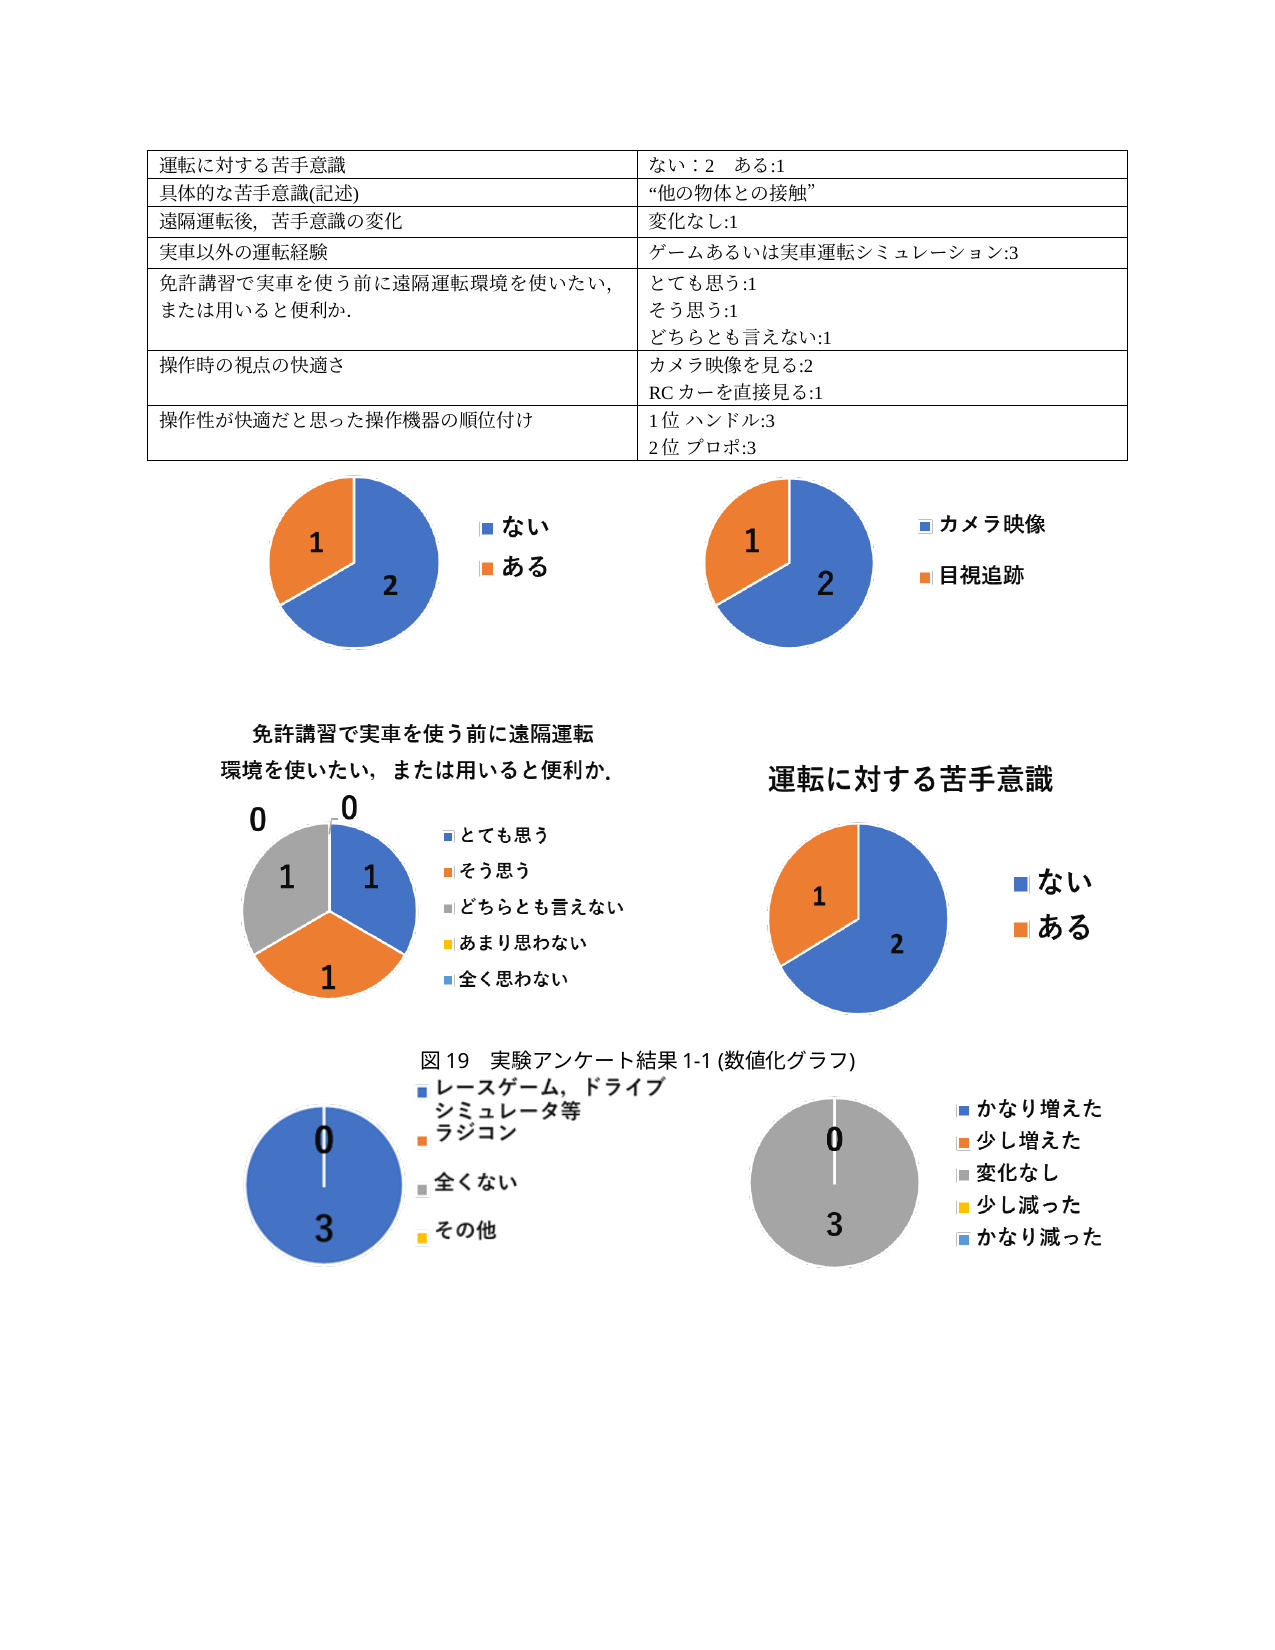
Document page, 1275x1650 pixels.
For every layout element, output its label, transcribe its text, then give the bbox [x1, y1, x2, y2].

table_cell 具体的な苦手意識(記述) [148, 179, 637, 206]
table_cell 運転に対する苦手意識 [148, 151, 637, 178]
table_cell 操作性が快適だと思った操作機器の順位付け [148, 406, 637, 460]
table_cell 遠隔運転後，苦手意識の変化 [148, 207, 637, 237]
picture [149, 706, 1126, 1030]
table_cell 操作時の視点の快適さ [148, 351, 637, 405]
picture [149, 1073, 1126, 1284]
table_cell 実車以外の運転経験 [148, 238, 637, 268]
table_cell とても思う:1 そう思う:1 どちらとも言えない:1 [638, 269, 1127, 350]
table_cell “他の物体との接触” [638, 179, 1127, 206]
text 図 19 実験アンケート結果1-1 (数値化グラフ) [148, 1048, 1127, 1074]
table_cell 1位 ハンドル:3 2位 プロポ:3 [638, 406, 1127, 460]
table_cell ゲームあるいは実車運転シミュレーション:3 [638, 238, 1127, 268]
picture [174, 461, 1101, 665]
table_cell ない：2 ある:1 [638, 151, 1127, 178]
table_cell 免許講習で実車を使う前に遠隔運転環境を使いたい，または用いると便利か． [148, 269, 637, 350]
table_cell カメラ映像を見る:2 RCカーを直接見る:1 [638, 351, 1127, 405]
table_cell 変化なし:1 [638, 207, 1127, 237]
